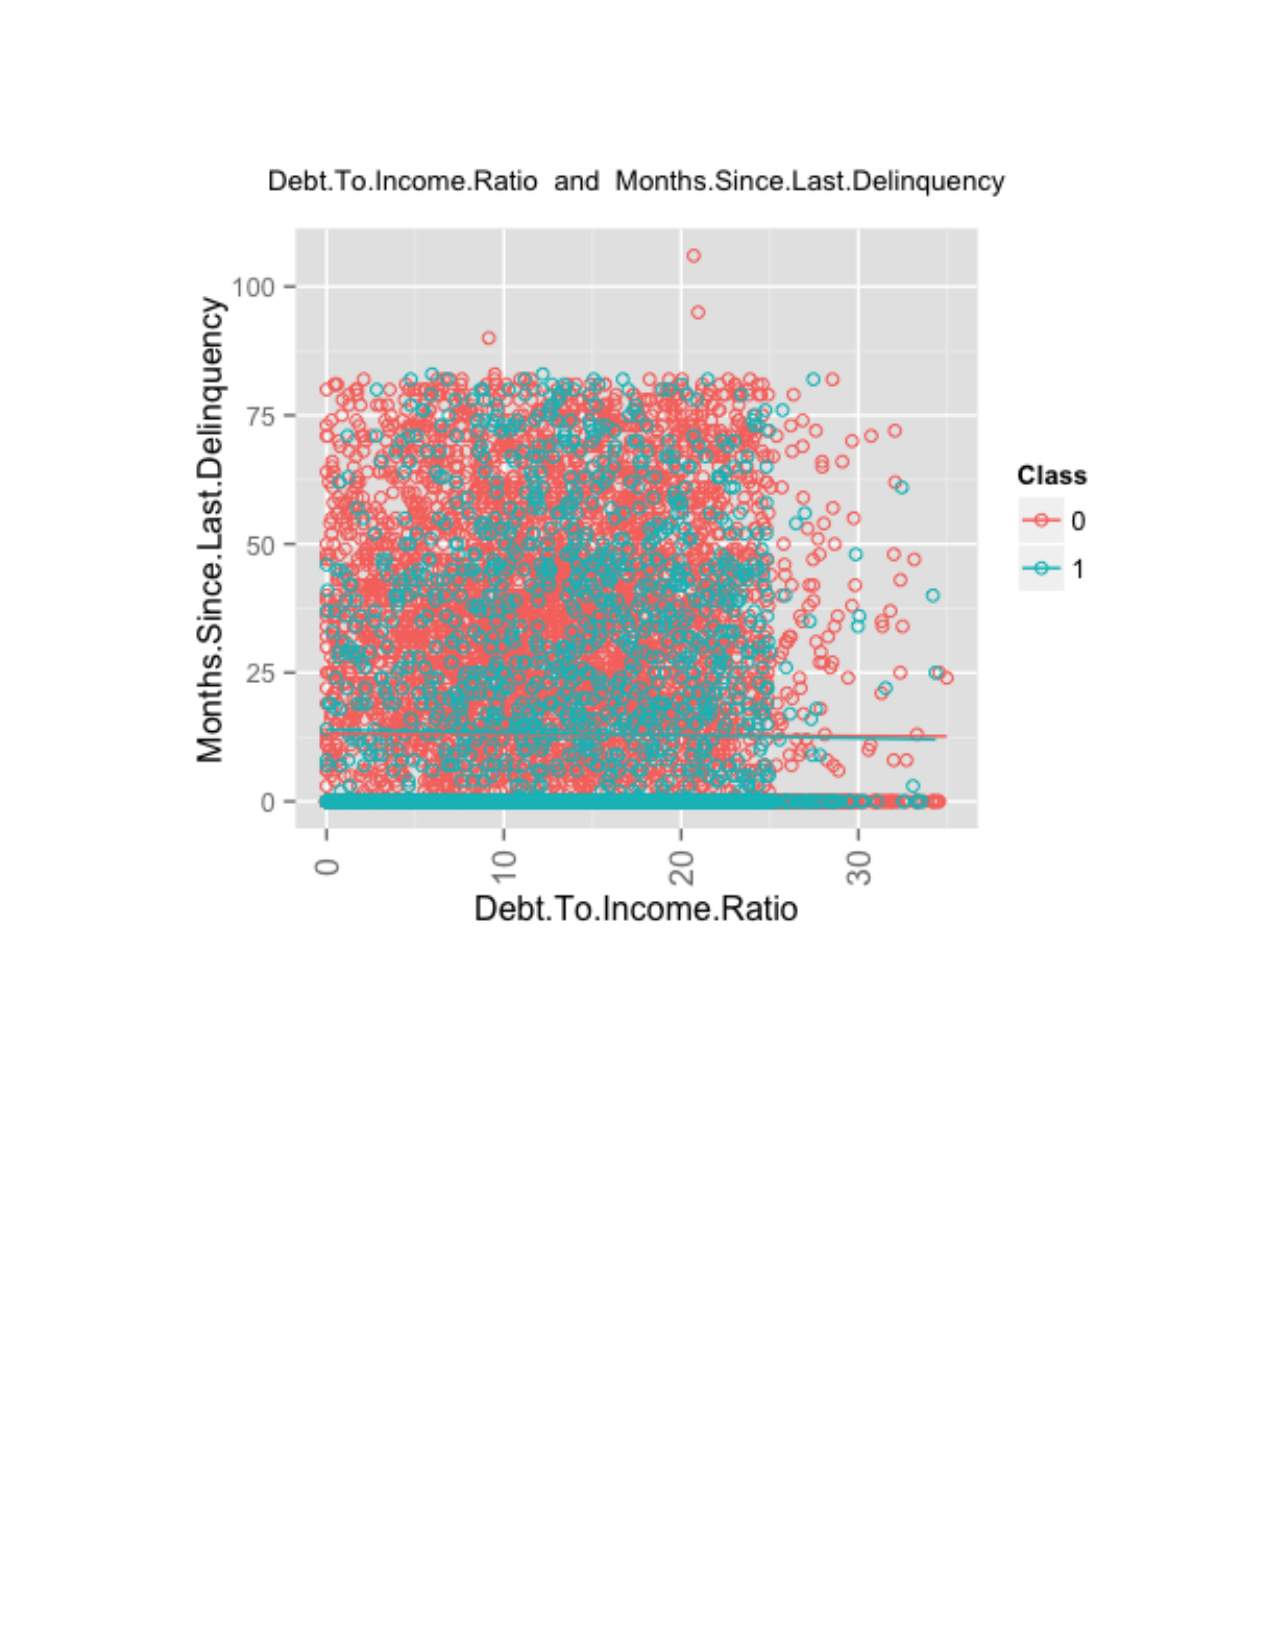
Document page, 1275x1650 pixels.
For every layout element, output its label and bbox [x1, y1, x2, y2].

picture [168, 150, 1169, 950]
